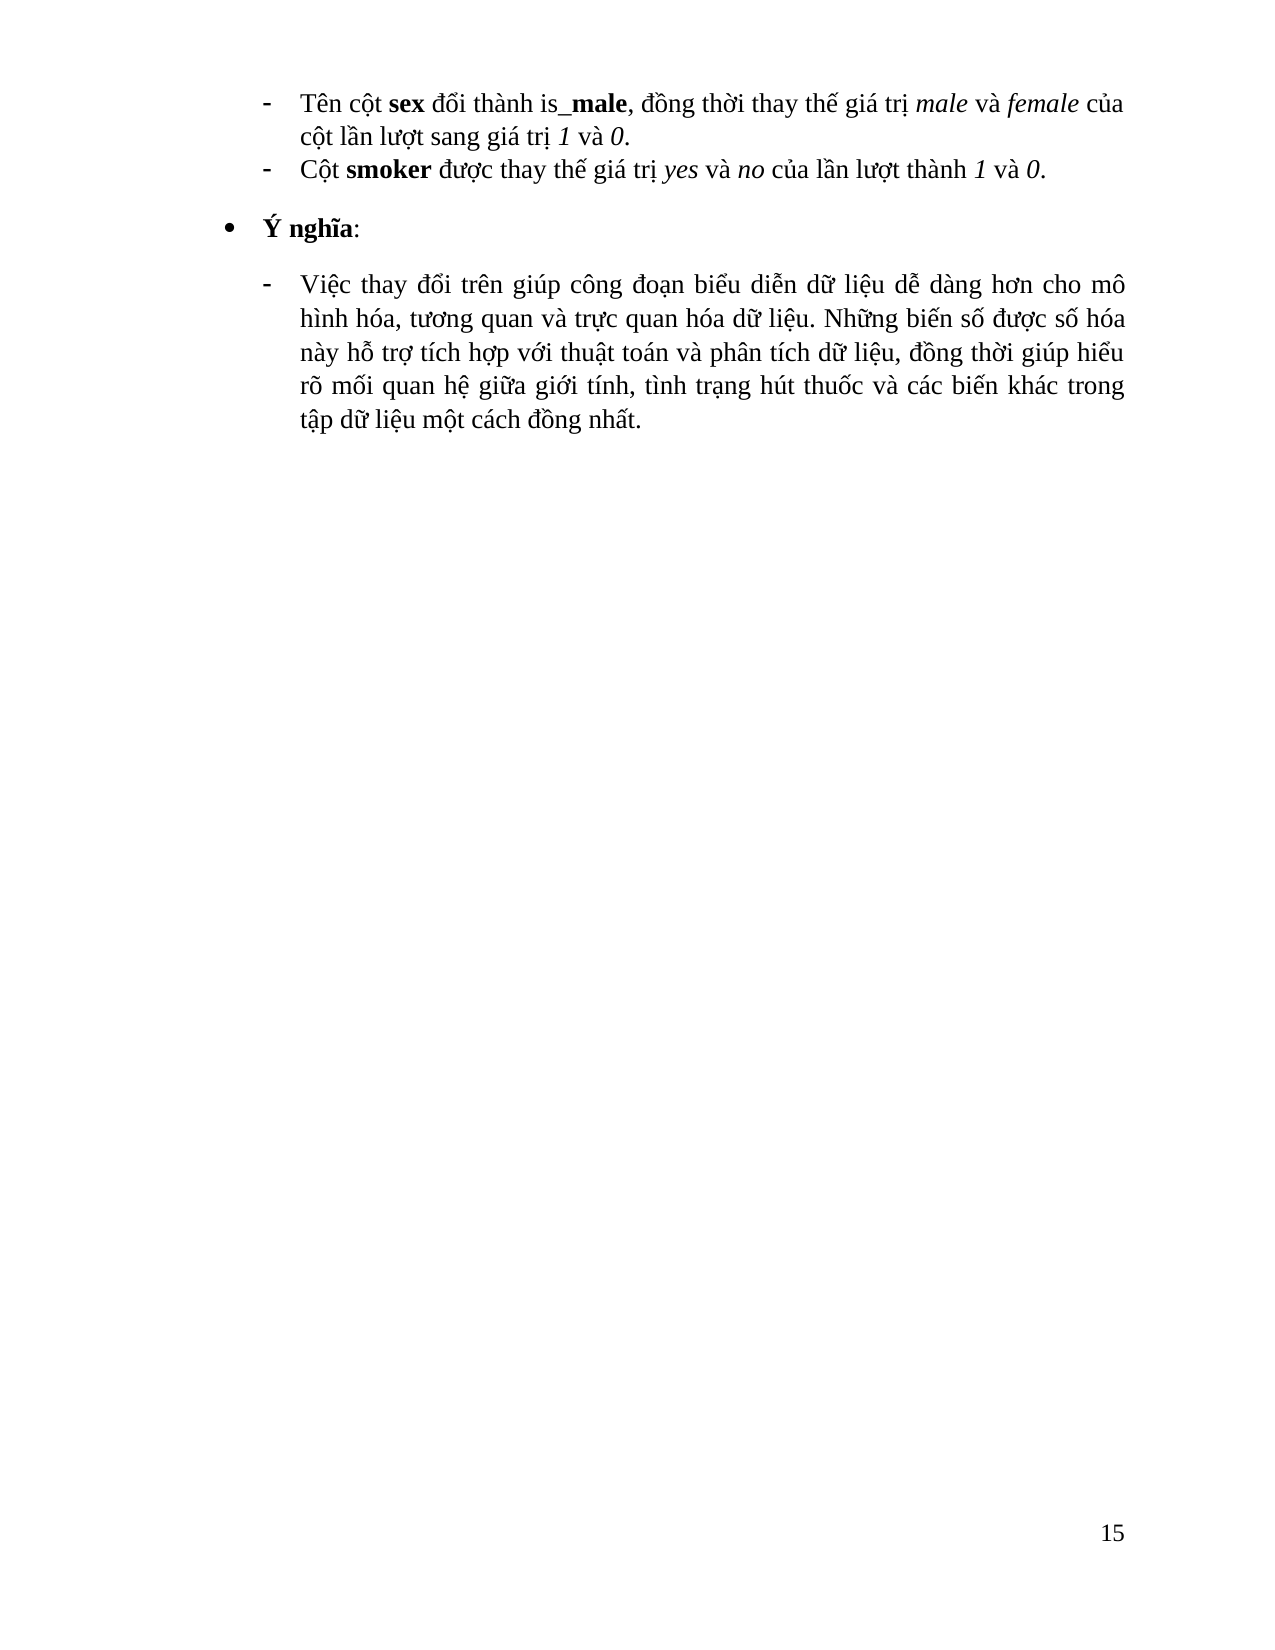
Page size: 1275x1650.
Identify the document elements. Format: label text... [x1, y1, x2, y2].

list Tên cột sex đổi thành is_male, đồng thời thay thế giá trị male và female của cột lần lượt sang giá trị 1 và 0. [262, 87, 1125, 152]
list Cột smoker được thay thế giá trị yes và no của lần lượt thành 1 và 0. [262, 154, 1237, 185]
list Ý nghĩa: [225, 212, 1237, 243]
list Việc thay đổi trên giúp công đoạn biểu diễn dữ liệu dễ dàng hơn cho mô hình hóa, tương quan và trực quan hóa dữ liệu. Những biến số được số hóa này hỗ trợ tích hợp với thuật toán và phân tích dữ liệu, đồng thời giúp hiểu rõ mối quan hệ giữa giới tính, tình trạng hút thuốc và các biến khác trong tập dữ liệu một cách đồng nhất. [262, 268, 1125, 434]
